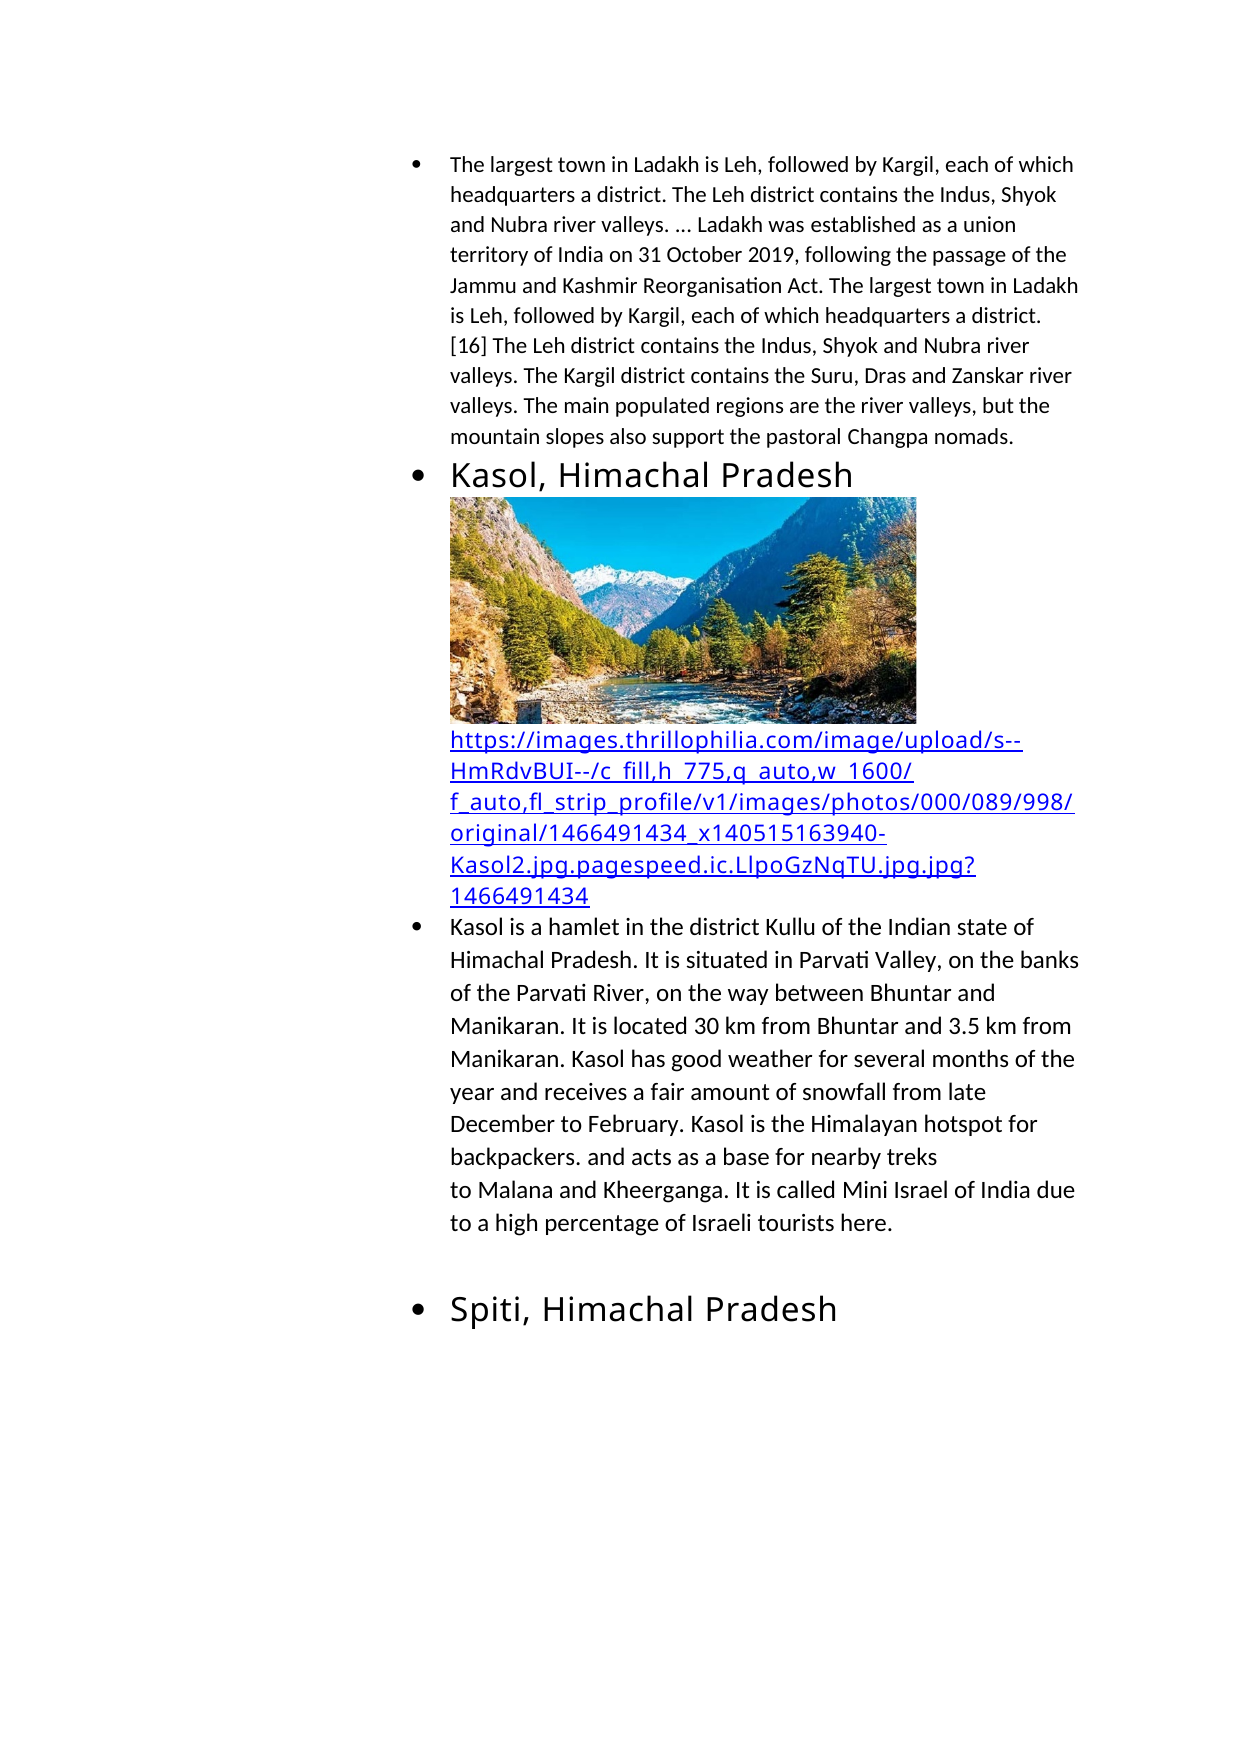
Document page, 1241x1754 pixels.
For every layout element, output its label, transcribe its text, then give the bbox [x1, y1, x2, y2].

list https://images.thrillophilia.com/image/upload/s--HmRdvBUI--/c_fill,h_775,q_auto,w_1600/f_auto,fl_strip_profile/v1/images/photos/000/089/998/original/1466491434_x140515163940-Kasol2.jpg.pagespeed.ic.LlpoGzNqTU.jpg.jpg?1466491434 [450, 723, 1090, 911]
list Spiti, Himachal Pradesh [412, 1286, 1090, 1331]
picture [450, 497, 917, 724]
list Kasol is a hamlet in the district Kullu of the Indian state of Himachal Pradesh. It is situated in Parvati Valley, on the banks of the Parvati River, on the way between Bhuntar and Manikaran. It is located 30 km from Bhuntar and 3.5 km from Manikaran. Kasol has good weather for several months of the year and receives a fair amount of snowfall from late December to February. Kasol is the Himalayan hotspot for backpackers. and acts as a base for nearby treks to Malana and Kheerganga. It is called Mini Israel of India due to a high percentage of Israeli tourists here. [412, 911, 1090, 1238]
list The largest town in Ladakh is Leh, followed by Kargil, each of which headquarters a district. The Leh district contains the Indus, Shyok and Nubra river valleys. ... Ladakh was established as a union territory of India on 31 October 2019, following the passage of the Jammu and Kashmir Reorganisation Act. The largest town in Ladakh is Leh, followed by Kargil, each of which headquarters a district.[16] The Leh district contains the Indus, Shyok and Nubra river valleys. The Kargil district contains the Suru, Dras and Zanskar river valleys. The main populated regions are the river valleys, but the mountain slopes also support the pastoral Changpa nomads. [412, 150, 1090, 450]
list Kasol, Himachal Pradesh [412, 452, 1090, 497]
